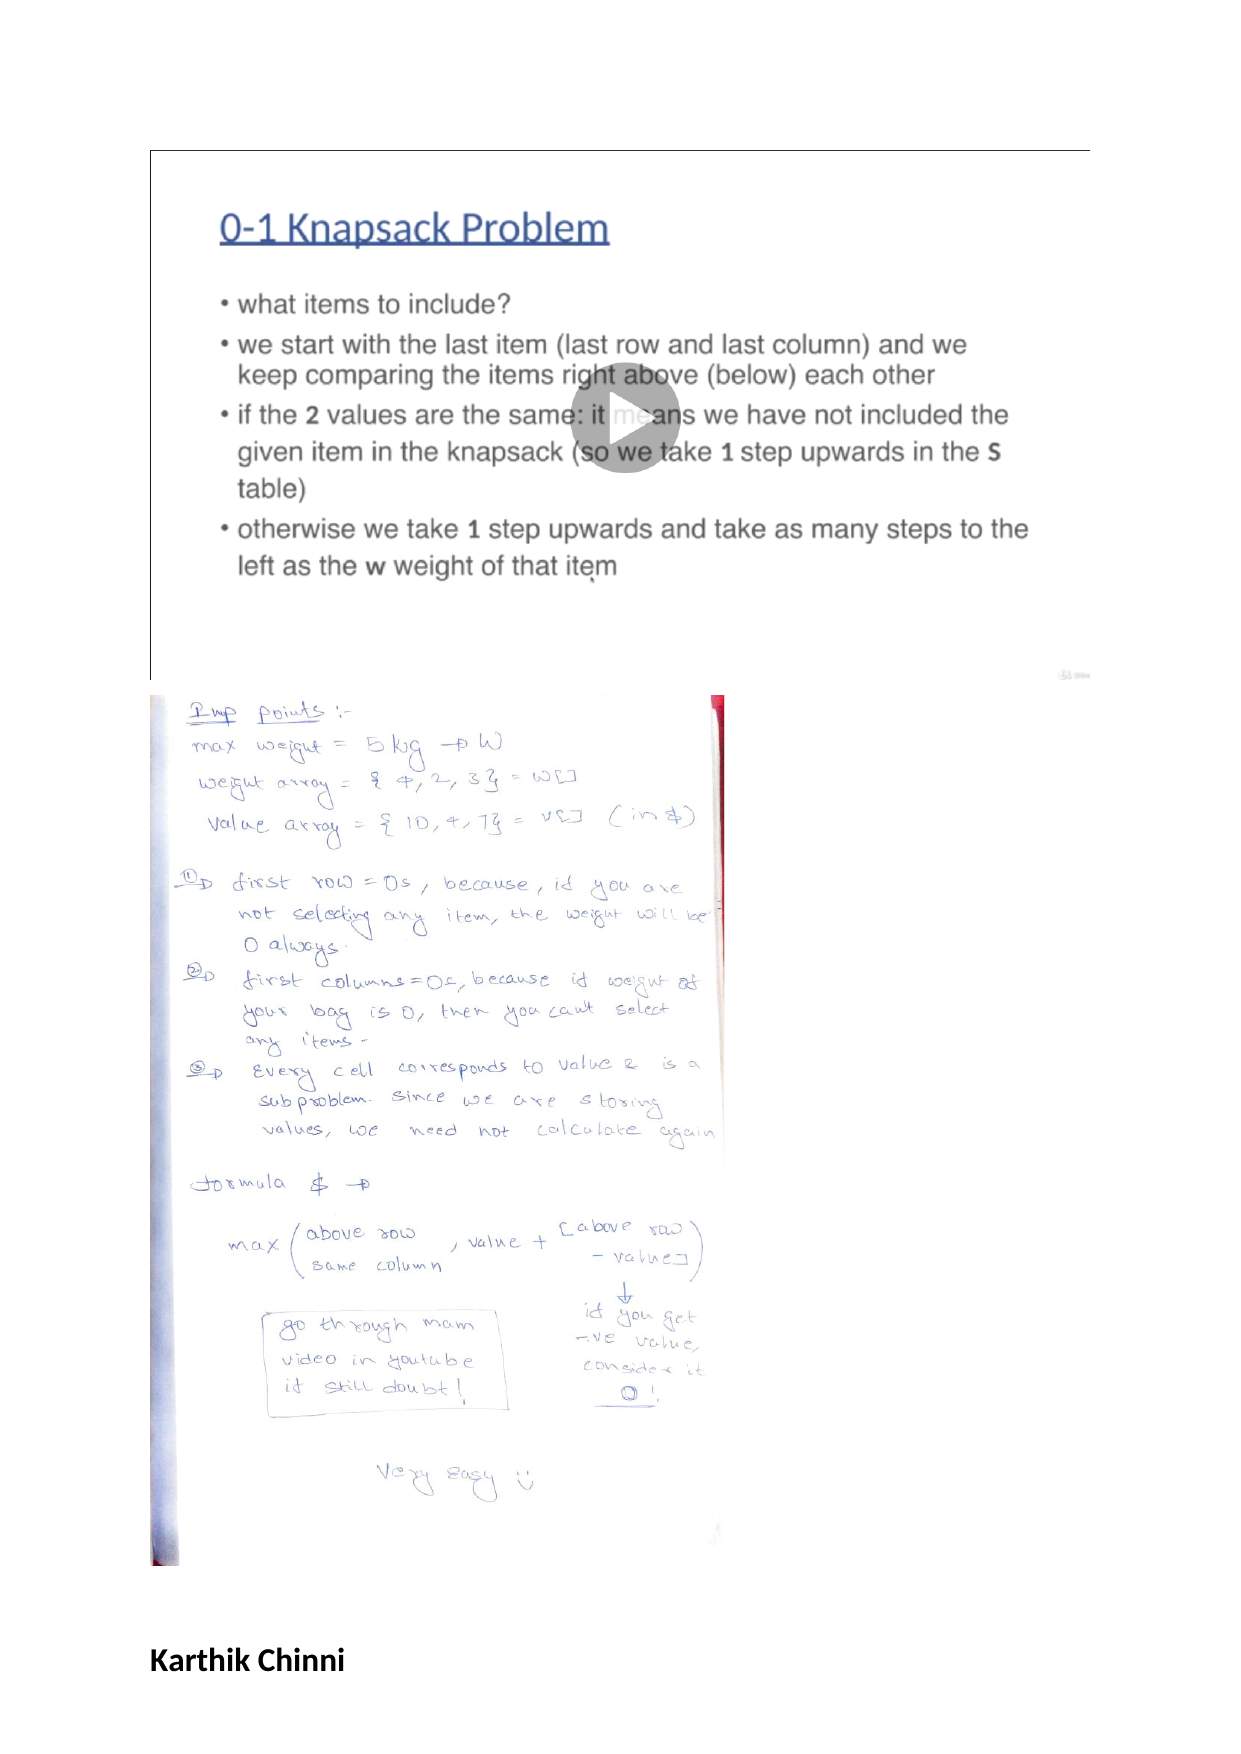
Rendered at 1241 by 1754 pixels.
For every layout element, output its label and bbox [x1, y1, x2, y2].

picture [150, 695, 725, 1566]
picture [150, 150, 1091, 680]
